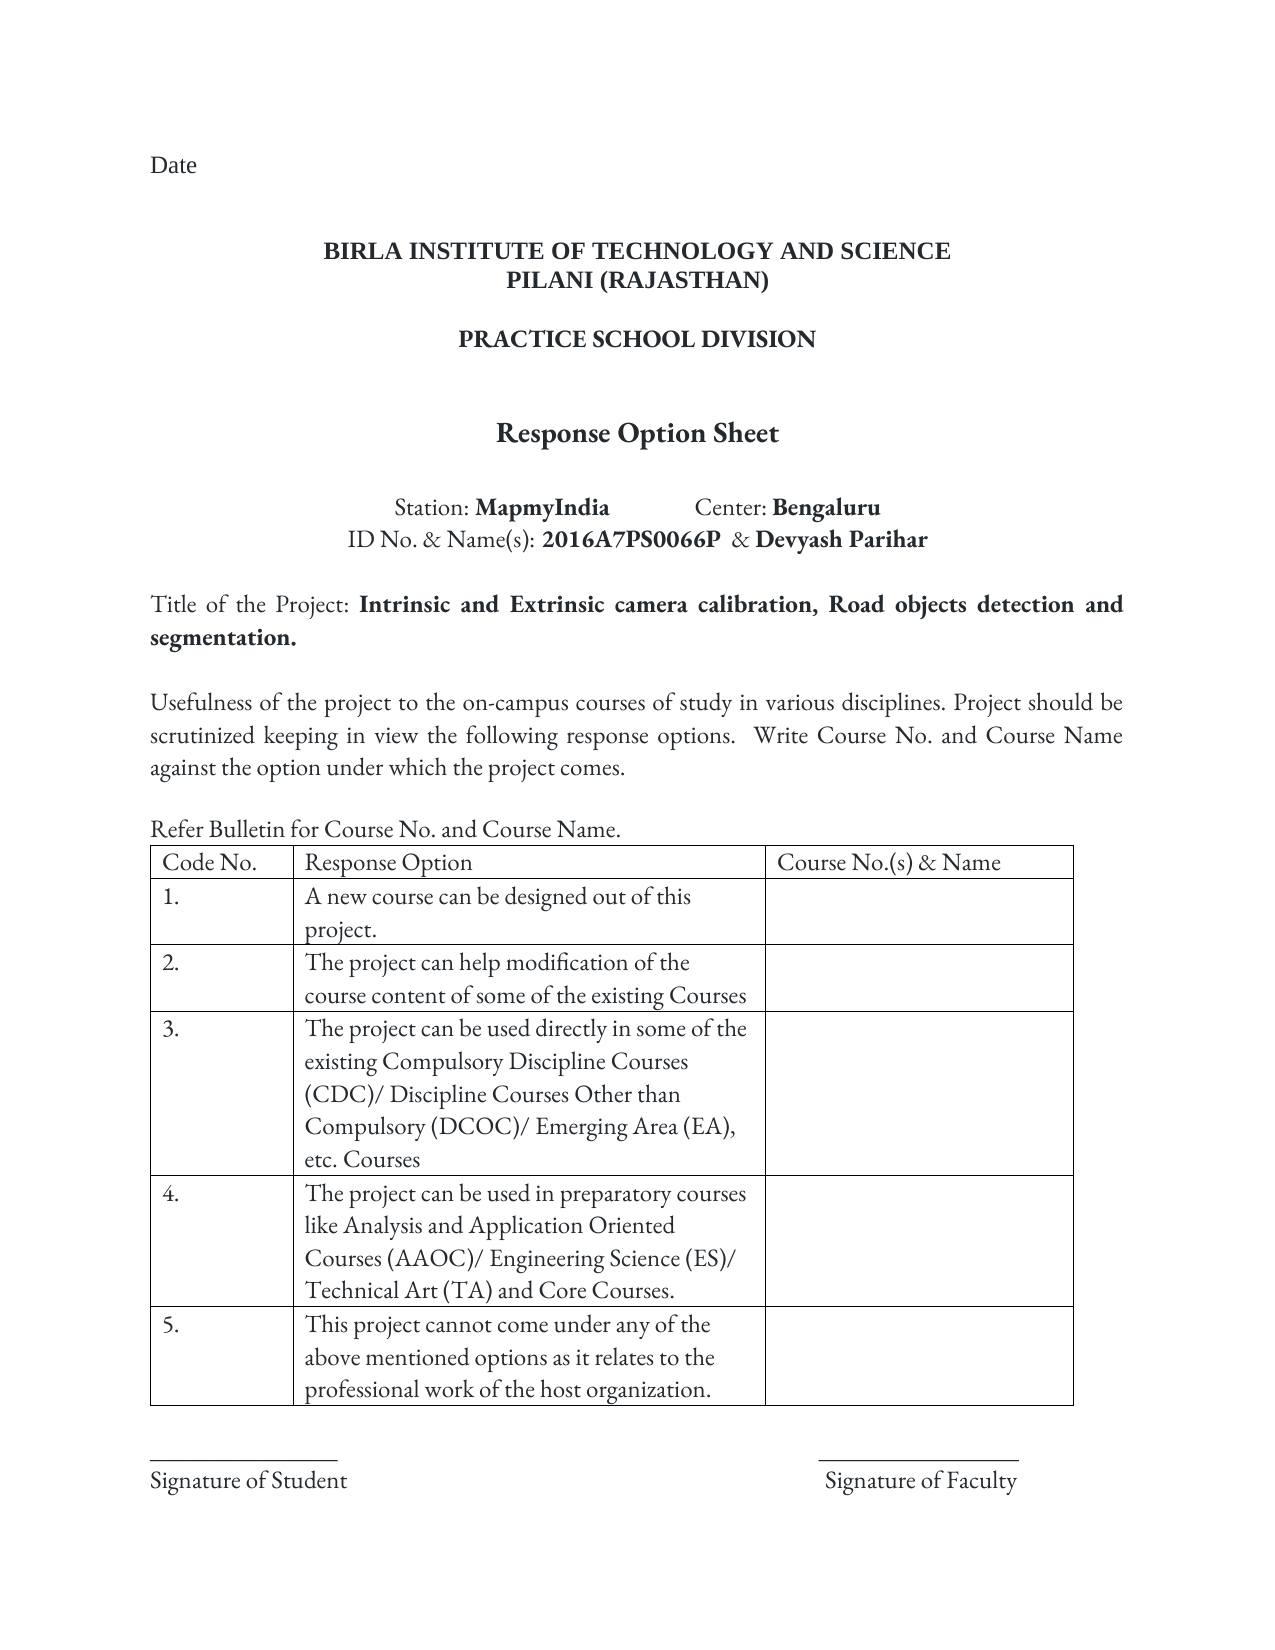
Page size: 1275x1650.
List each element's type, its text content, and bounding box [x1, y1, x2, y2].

table_cell [766, 1176, 1073, 1306]
text Refer Bulletin for Course No. and Course Name. [150, 812, 1125, 844]
table_cell 4. [151, 1176, 293, 1306]
text _______________ ________________ [150, 1435, 1125, 1463]
table_cell 2. [151, 945, 293, 1011]
text Signature of Student Signature of Faculty [150, 1463, 1125, 1496]
table_cell [766, 945, 1073, 1011]
table_cell A new course can be designed out of this project. [294, 879, 765, 944]
table_header Response Option [294, 846, 765, 878]
table_cell [766, 879, 1073, 944]
table_cell 3. [151, 1012, 293, 1175]
table_cell [766, 1012, 1073, 1175]
text Title of the Project: Intrinsic and Extrinsic camera calibration, Road objects detection and segmentation. [150, 587, 1125, 653]
table_cell The project can be used directly in some of the existing Compulsory Discipline Courses (CDC)/ Discipline Courses Other than Compulsory (DCOC)/ Emerging Area (EA), etc. Courses [294, 1012, 765, 1175]
subtitle Response Option Sheet [150, 413, 1125, 451]
text PILANI (RAJASTHAN) [150, 265, 1125, 294]
table_cell The project can help modification of the course content of some of the existing Courses [294, 945, 765, 1011]
table_cell The project can be used in preparatory courses like Analysis and Application Oriented Courses (AAOC)/ Engineering Science (ES)/ Technical Art (TA) and Core Courses. [294, 1176, 765, 1306]
table_cell [766, 1307, 1073, 1405]
table_header Code No. [151, 846, 293, 878]
table_cell This project cannot come under any of the above mentioned options as it relates to the professional work of the host organization. [294, 1307, 765, 1405]
table_cell 5. [151, 1307, 293, 1405]
text PRACTICE SCHOOL DIVISION [150, 322, 1125, 355]
text BIRLA INSTITUTE OF TECHNOLOGY AND SCIENCE [150, 236, 1125, 265]
text Station: MapmyIndia Center: Bengaluru [150, 490, 1125, 522]
text ID No. & Name(s): 2016A7PS0066P & Devyash Parihar [150, 522, 1125, 555]
text Usefulness of the project to the on-campus courses of study in various disciplines. Project should be scrutinized keeping in view the following response options. Write Course No. and Course Name against the option under which the project comes. [150, 685, 1125, 783]
table_cell 1. [151, 879, 293, 944]
text Date [150, 150, 1125, 179]
table_header Course No.(s) & Name [766, 846, 1073, 878]
